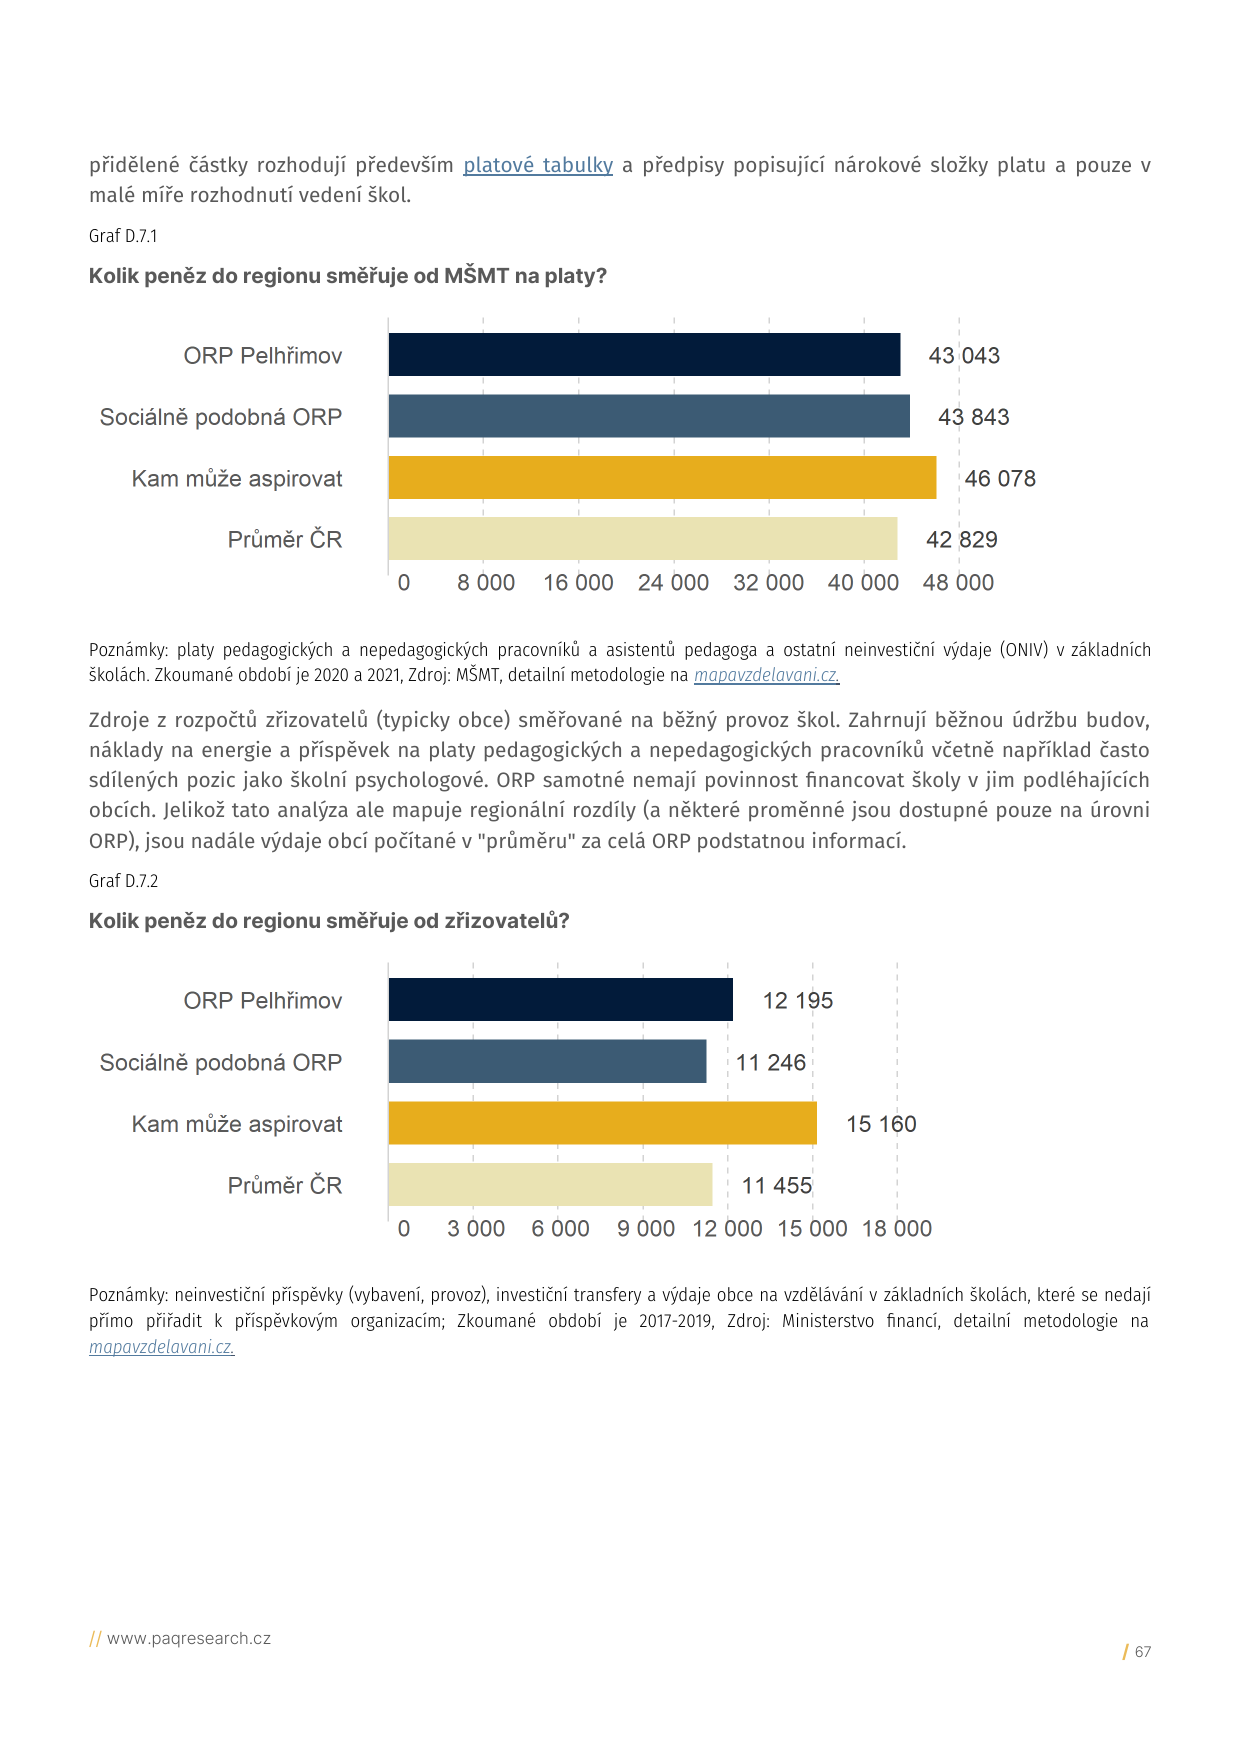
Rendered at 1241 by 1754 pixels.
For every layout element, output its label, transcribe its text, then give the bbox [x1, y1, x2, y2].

picture [88, 290, 1139, 622]
text Kolik peněz do regionu směřuje od zřizovatelů? [89, 909, 1152, 934]
picture [88, 935, 1139, 1268]
text Zdroje z rozpočtů zřizovatelů (typicky obce) směřované na běžný provoz škol. Zahrnují běžnou údržbu budov, náklady na energie a příspěvek na platy pedagogických a nepedagogických pracovníků včetně například často sdílených pozic jako školní psychologové. ORP samotné nemají povinnost financovat školy v jim podléhajících obcích. Jelikož tato analýza ale mapuje regionální rozdíly (a některé proměnné jsou dostupné pouze na úrovni ORP), jsou nadále výdaje obcí počítané v "průměru" za celá ORP podstatnou informací. [89, 703, 1152, 854]
text Poznámky: neinvestiční příspěvky (vybavení, provoz), investiční transfery a výdaje obce na vzdělávání v základních školách, které se nedají přímo přiřadit k příspěvkovým organizacím; Zkoumané období je 2017-2019, Zdroj: Ministerstvo financí, detailní metodologie na mapavzdelavani.cz. [89, 1284, 1152, 1358]
text Poznámky: platy pedagogických a nepedagogických pracovníků a asistentů pedagoga a ostatní neinvestiční výdaje (ONIV) v základních školách. Zkoumané období je 2020 a 2021, Zdroj: MŠMT, detailní metodologie na mapavzdelavani.cz. [89, 638, 1152, 687]
text Graf D.7.2 [89, 870, 1152, 893]
text Graf D.7.1 [89, 225, 1152, 247]
text Kolik peněz do regionu směřuje od MŠMT na platy? [89, 263, 1152, 288]
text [89, 148, 1152, 208]
